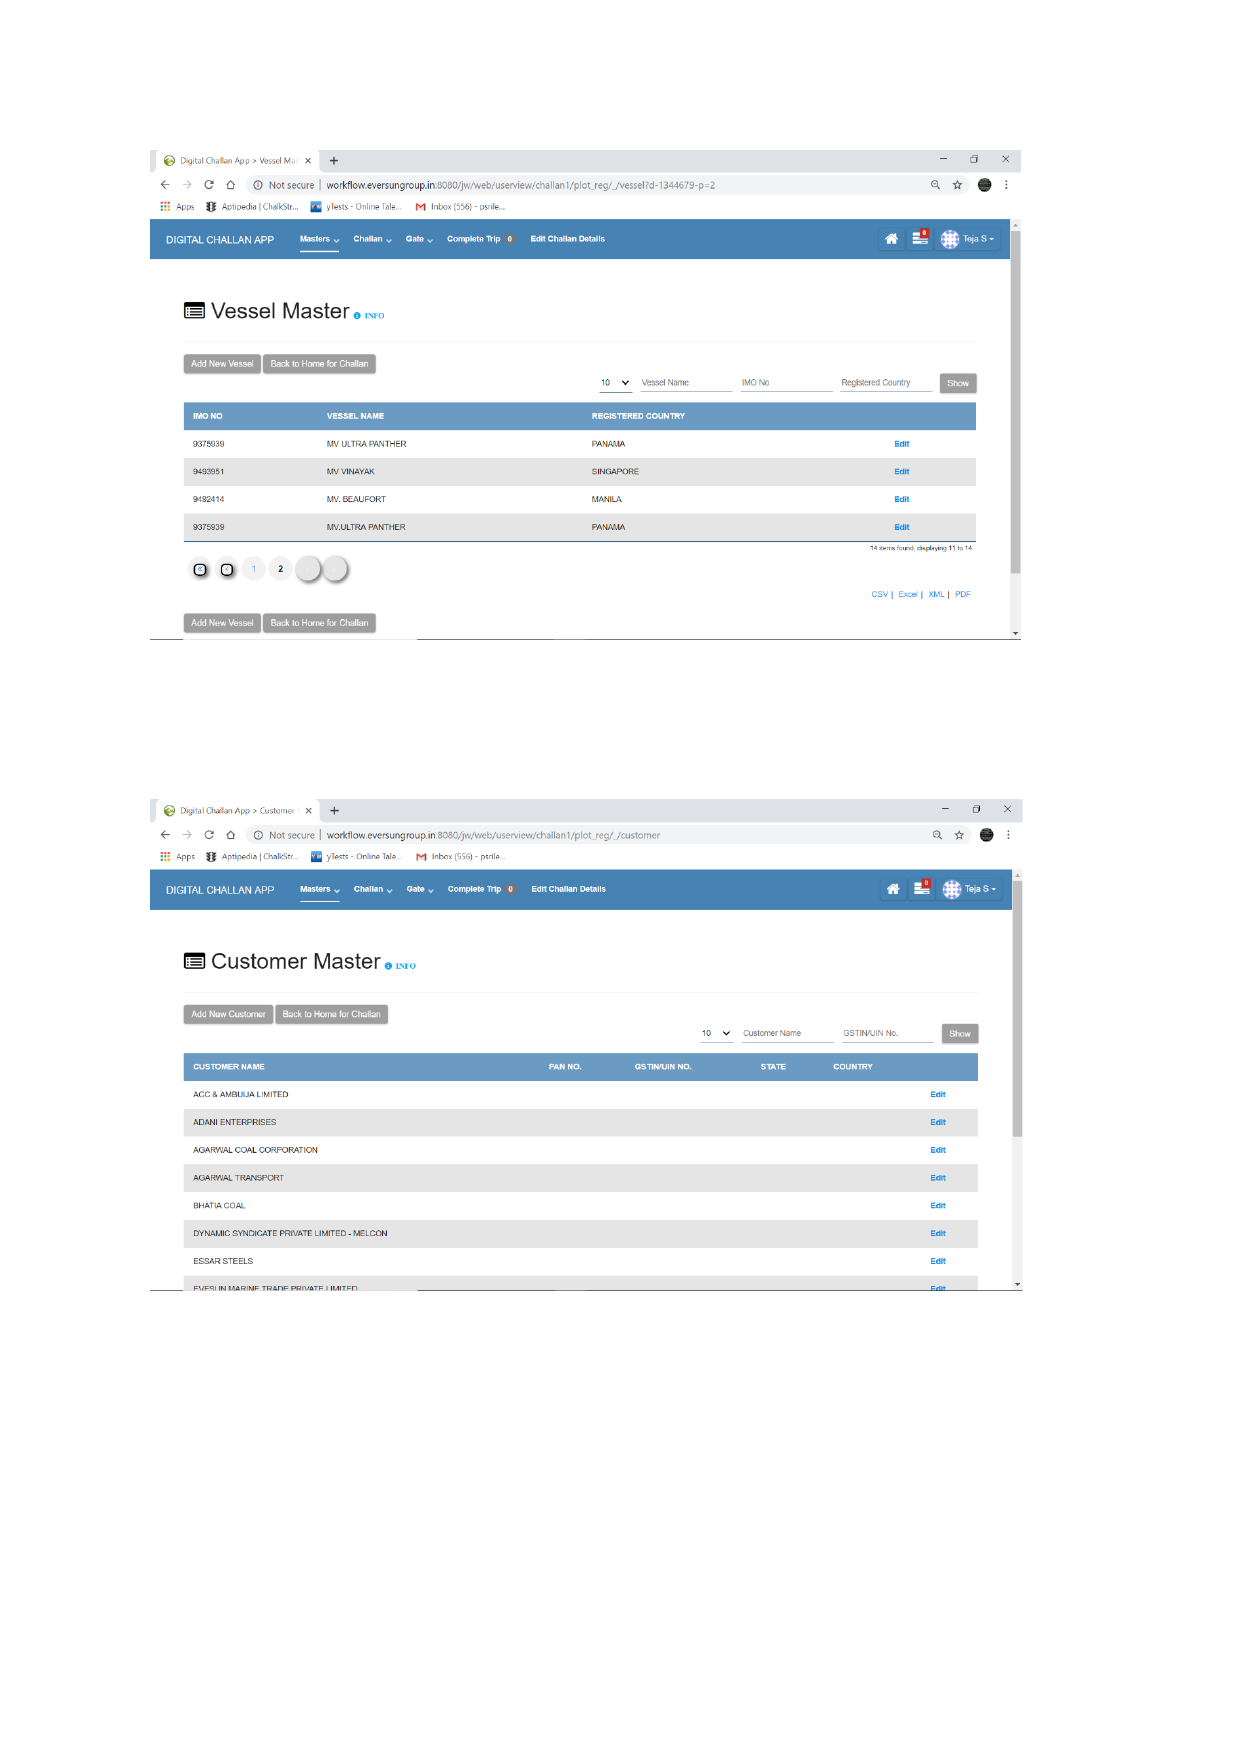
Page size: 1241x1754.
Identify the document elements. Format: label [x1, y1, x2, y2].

picture [150, 799, 1023, 1291]
picture [150, 150, 1021, 640]
